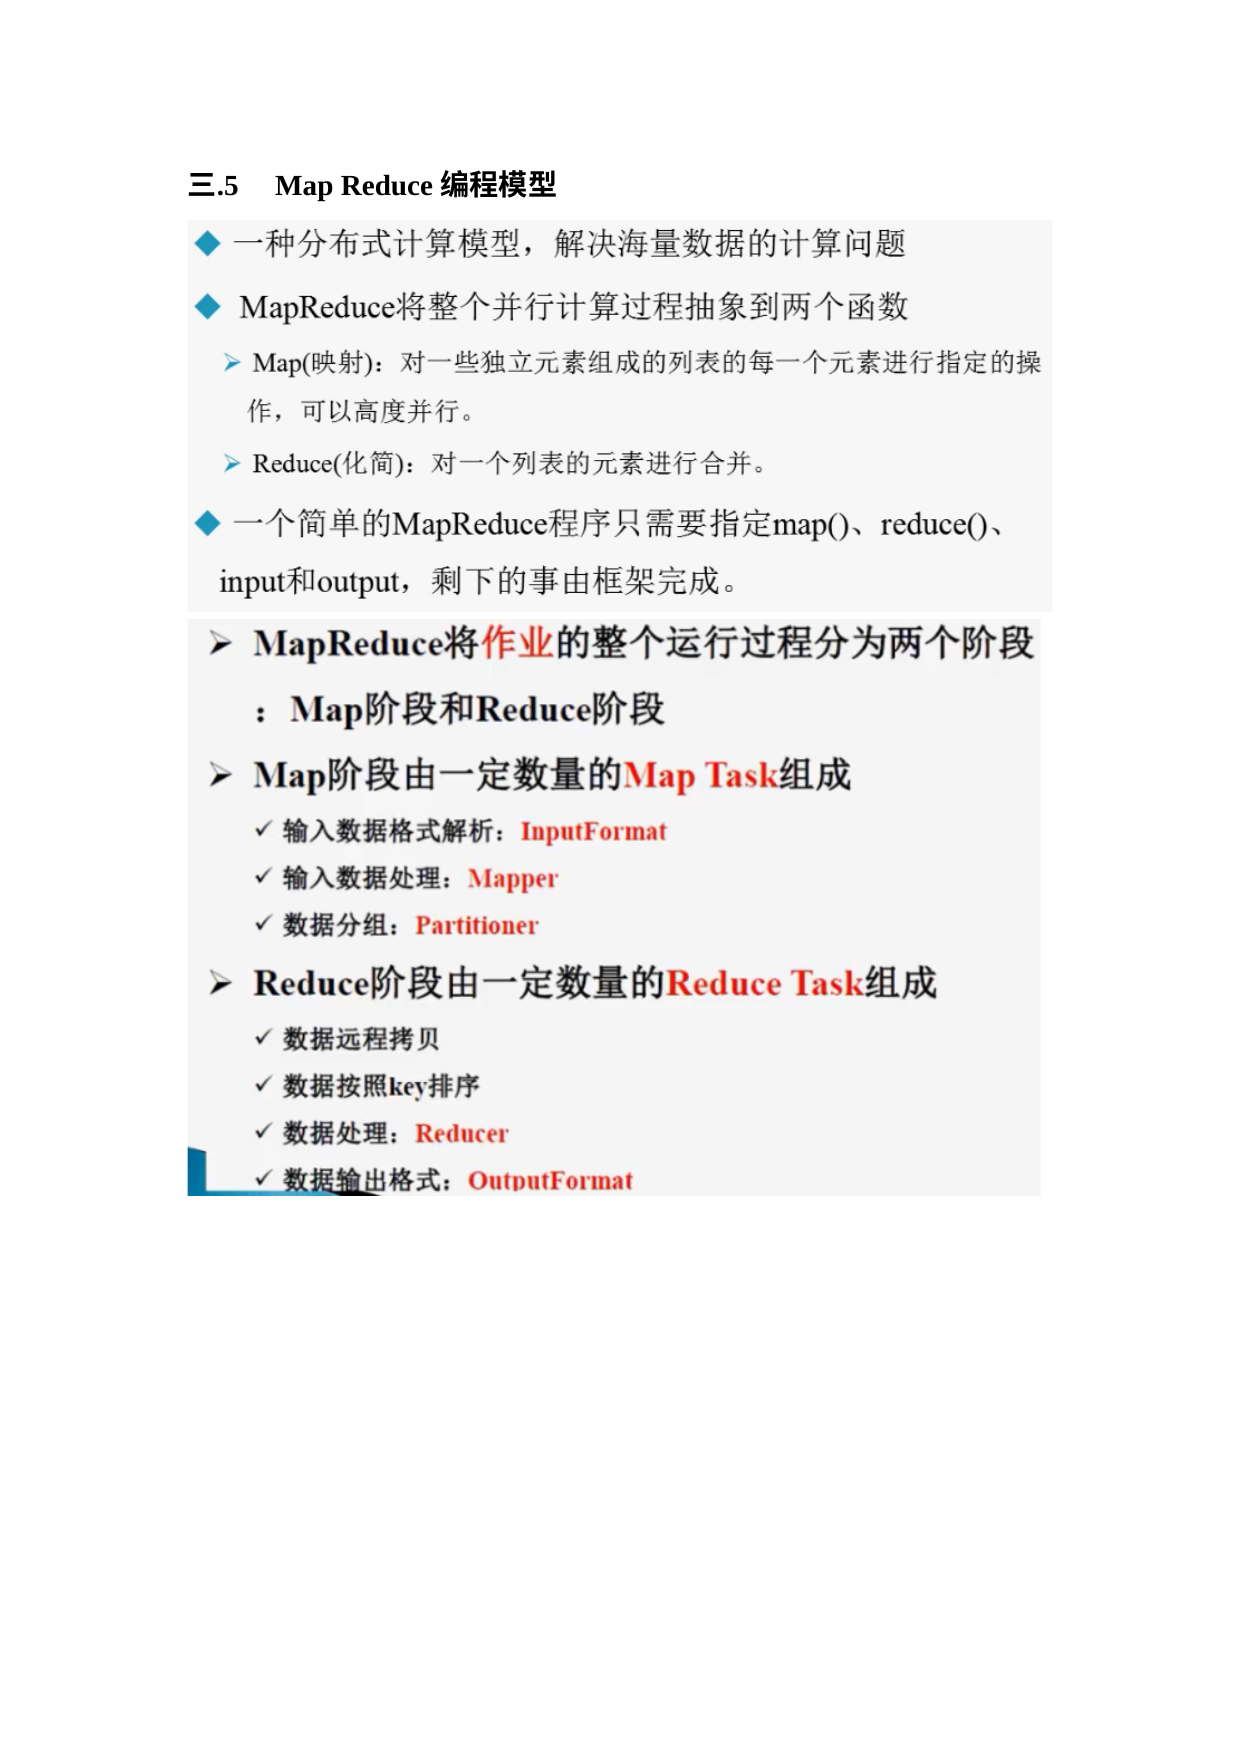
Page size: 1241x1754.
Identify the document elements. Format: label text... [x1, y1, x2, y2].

picture [187, 619, 1041, 1196]
picture [187, 220, 1053, 612]
subtitle Map Reduce 编程模型 [187, 162, 1053, 204]
